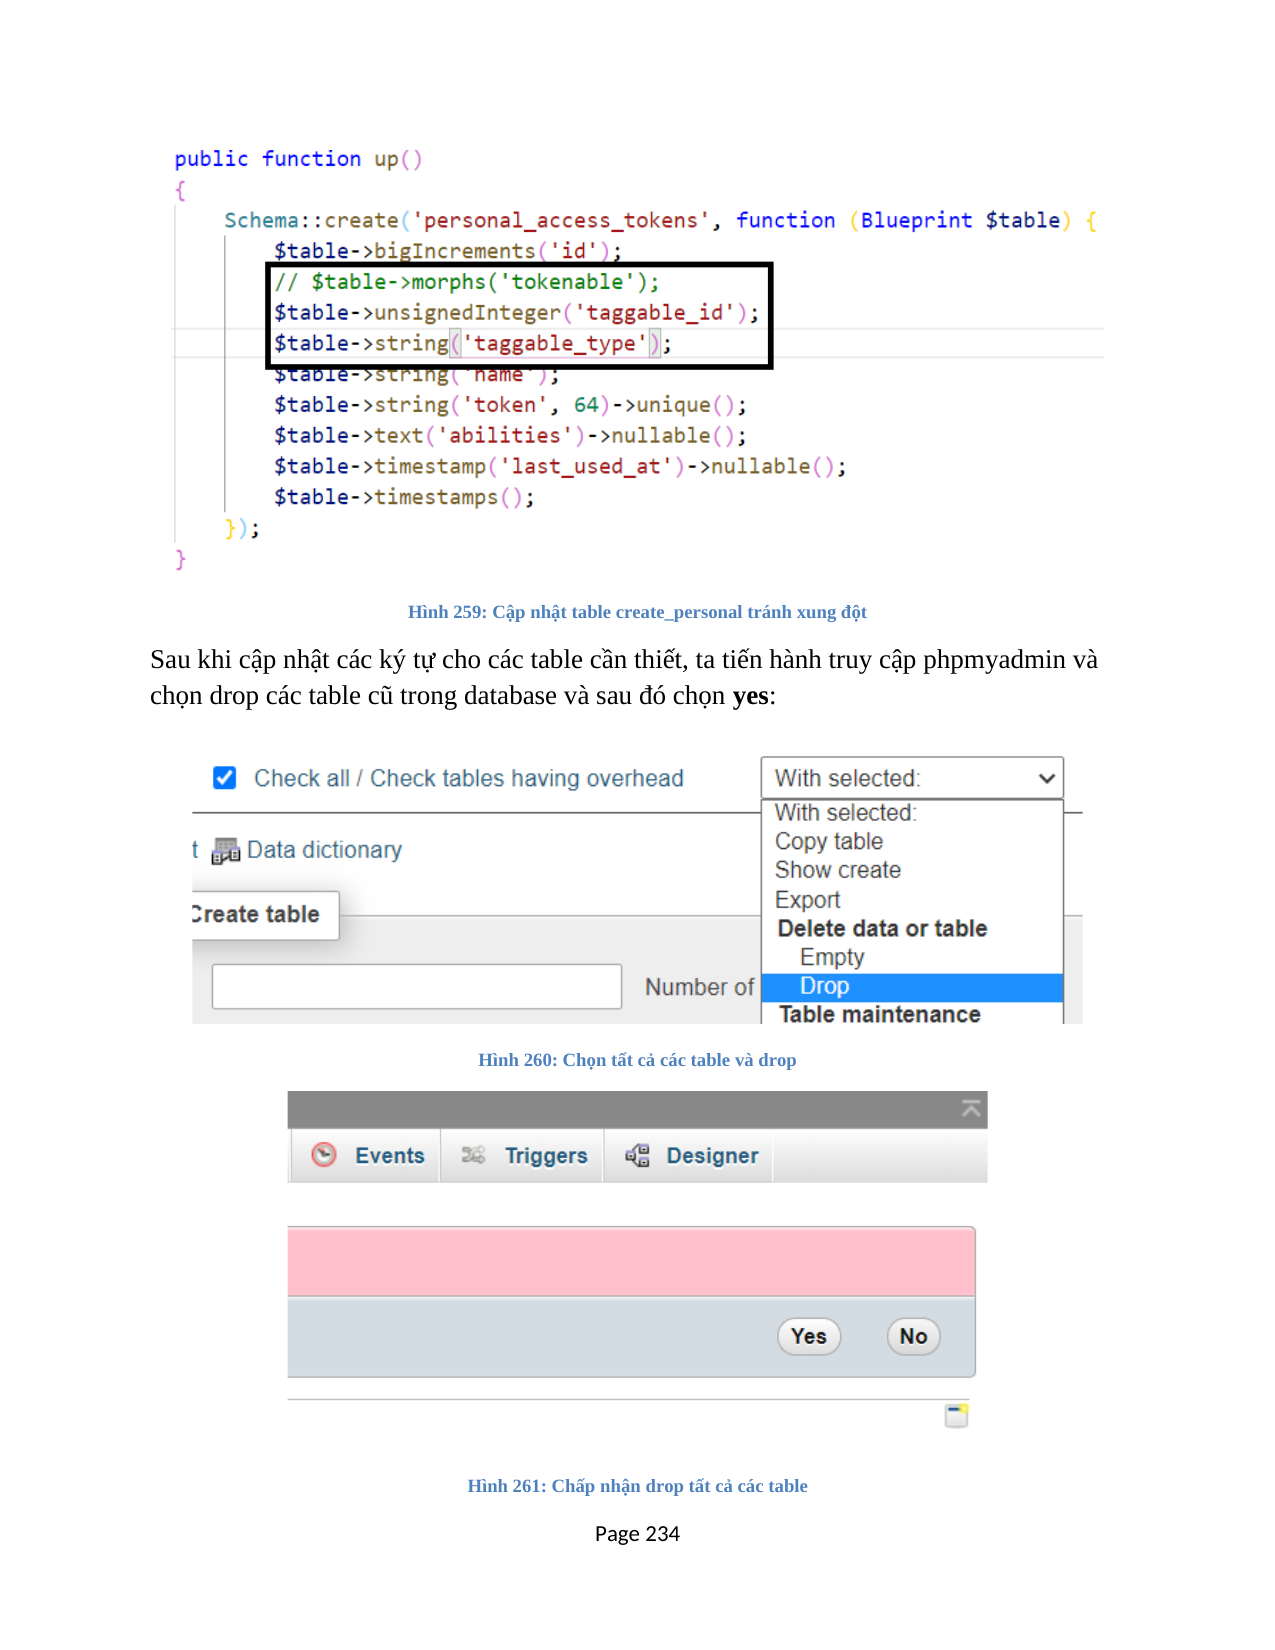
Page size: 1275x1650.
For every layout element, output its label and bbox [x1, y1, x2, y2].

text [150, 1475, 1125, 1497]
picture [287, 1091, 988, 1450]
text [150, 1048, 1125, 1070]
picture [192, 735, 1083, 1024]
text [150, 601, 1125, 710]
picture [171, 150, 1104, 576]
